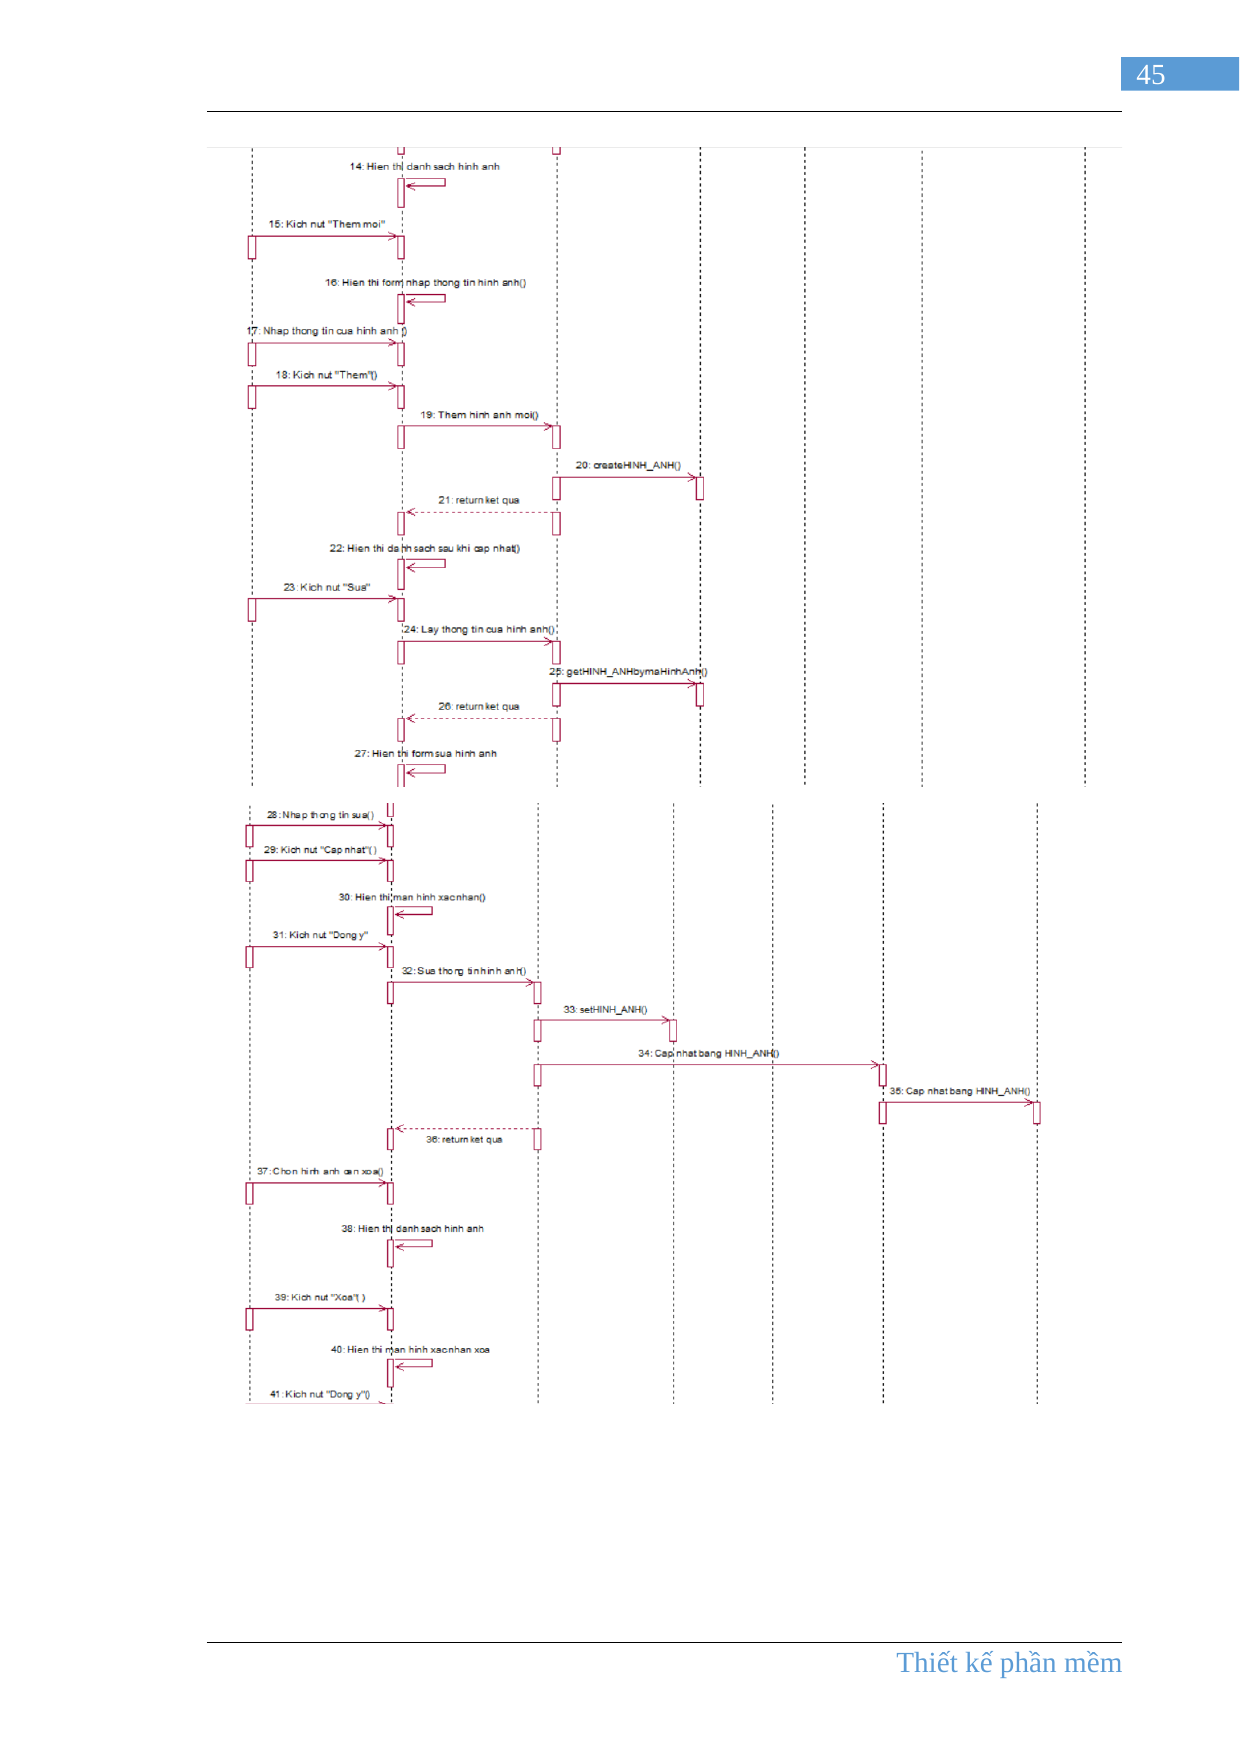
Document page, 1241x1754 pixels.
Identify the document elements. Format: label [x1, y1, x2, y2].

picture [206, 803, 1123, 1404]
picture [206, 147, 1123, 787]
